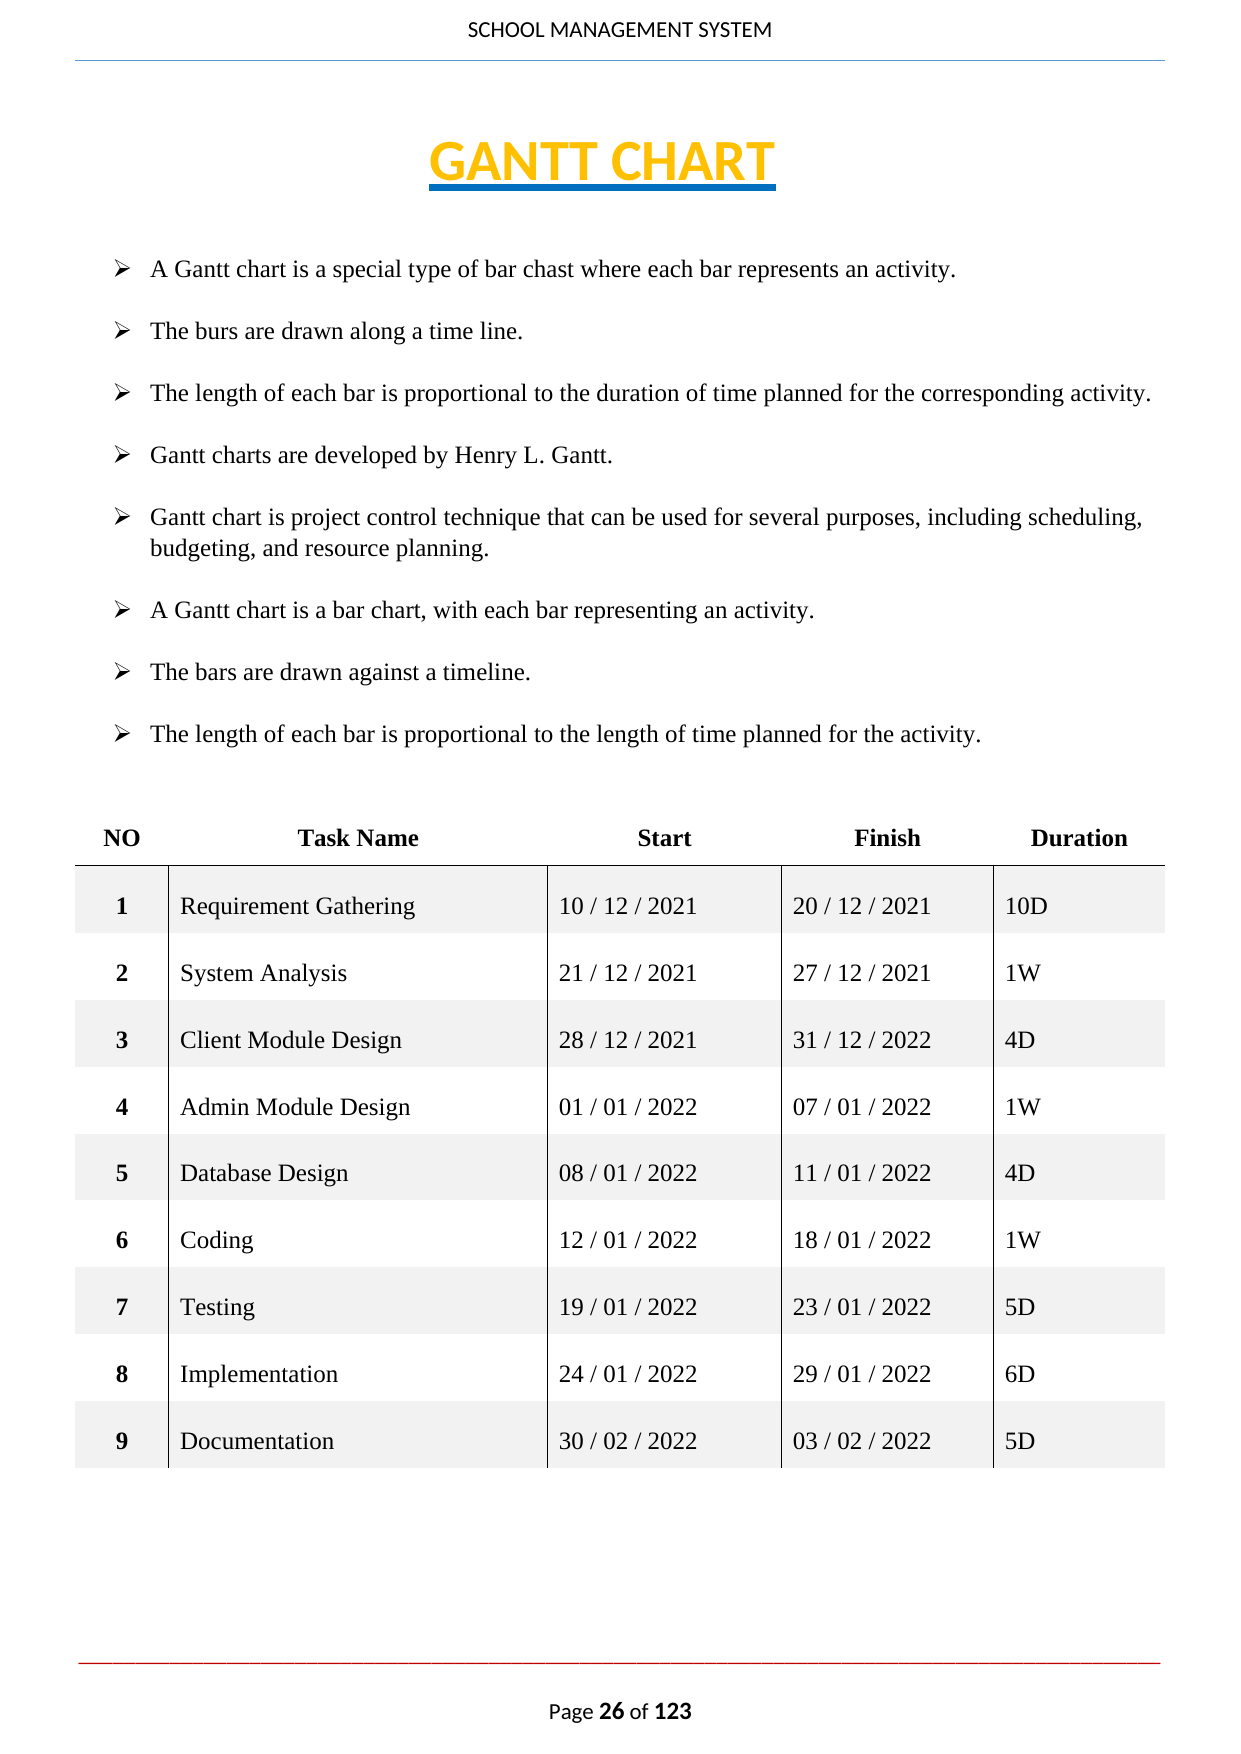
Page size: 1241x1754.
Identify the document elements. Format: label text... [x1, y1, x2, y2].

list The bars are drawn against a timeline. [112, 657, 1165, 686]
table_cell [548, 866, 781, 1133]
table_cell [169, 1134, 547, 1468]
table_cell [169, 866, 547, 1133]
list The length of each bar is proportional to the duration of time planned for the corresponding activity. [112, 378, 1165, 407]
list Gantt charts are developed by Henry L. Gantt. [112, 440, 1165, 469]
list The length of each bar is proportional to the length of time planned for the activity. [112, 719, 1165, 748]
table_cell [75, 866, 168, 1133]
list A Gantt chart is a special type of bar chast where each bar represents an activity. [112, 254, 1165, 282]
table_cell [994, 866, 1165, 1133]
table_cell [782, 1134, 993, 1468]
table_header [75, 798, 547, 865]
list A Gantt chart is a bar chart, with each bar representing an activity. [112, 595, 1165, 624]
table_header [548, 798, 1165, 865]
list Gantt chart is project control technique that can be used for several purposes, including scheduling, budgeting, and resource planning. [112, 502, 1165, 562]
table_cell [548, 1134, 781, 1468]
list The burs are drawn along a time line. [112, 316, 1165, 344]
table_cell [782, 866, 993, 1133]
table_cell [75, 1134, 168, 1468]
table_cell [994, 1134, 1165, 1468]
